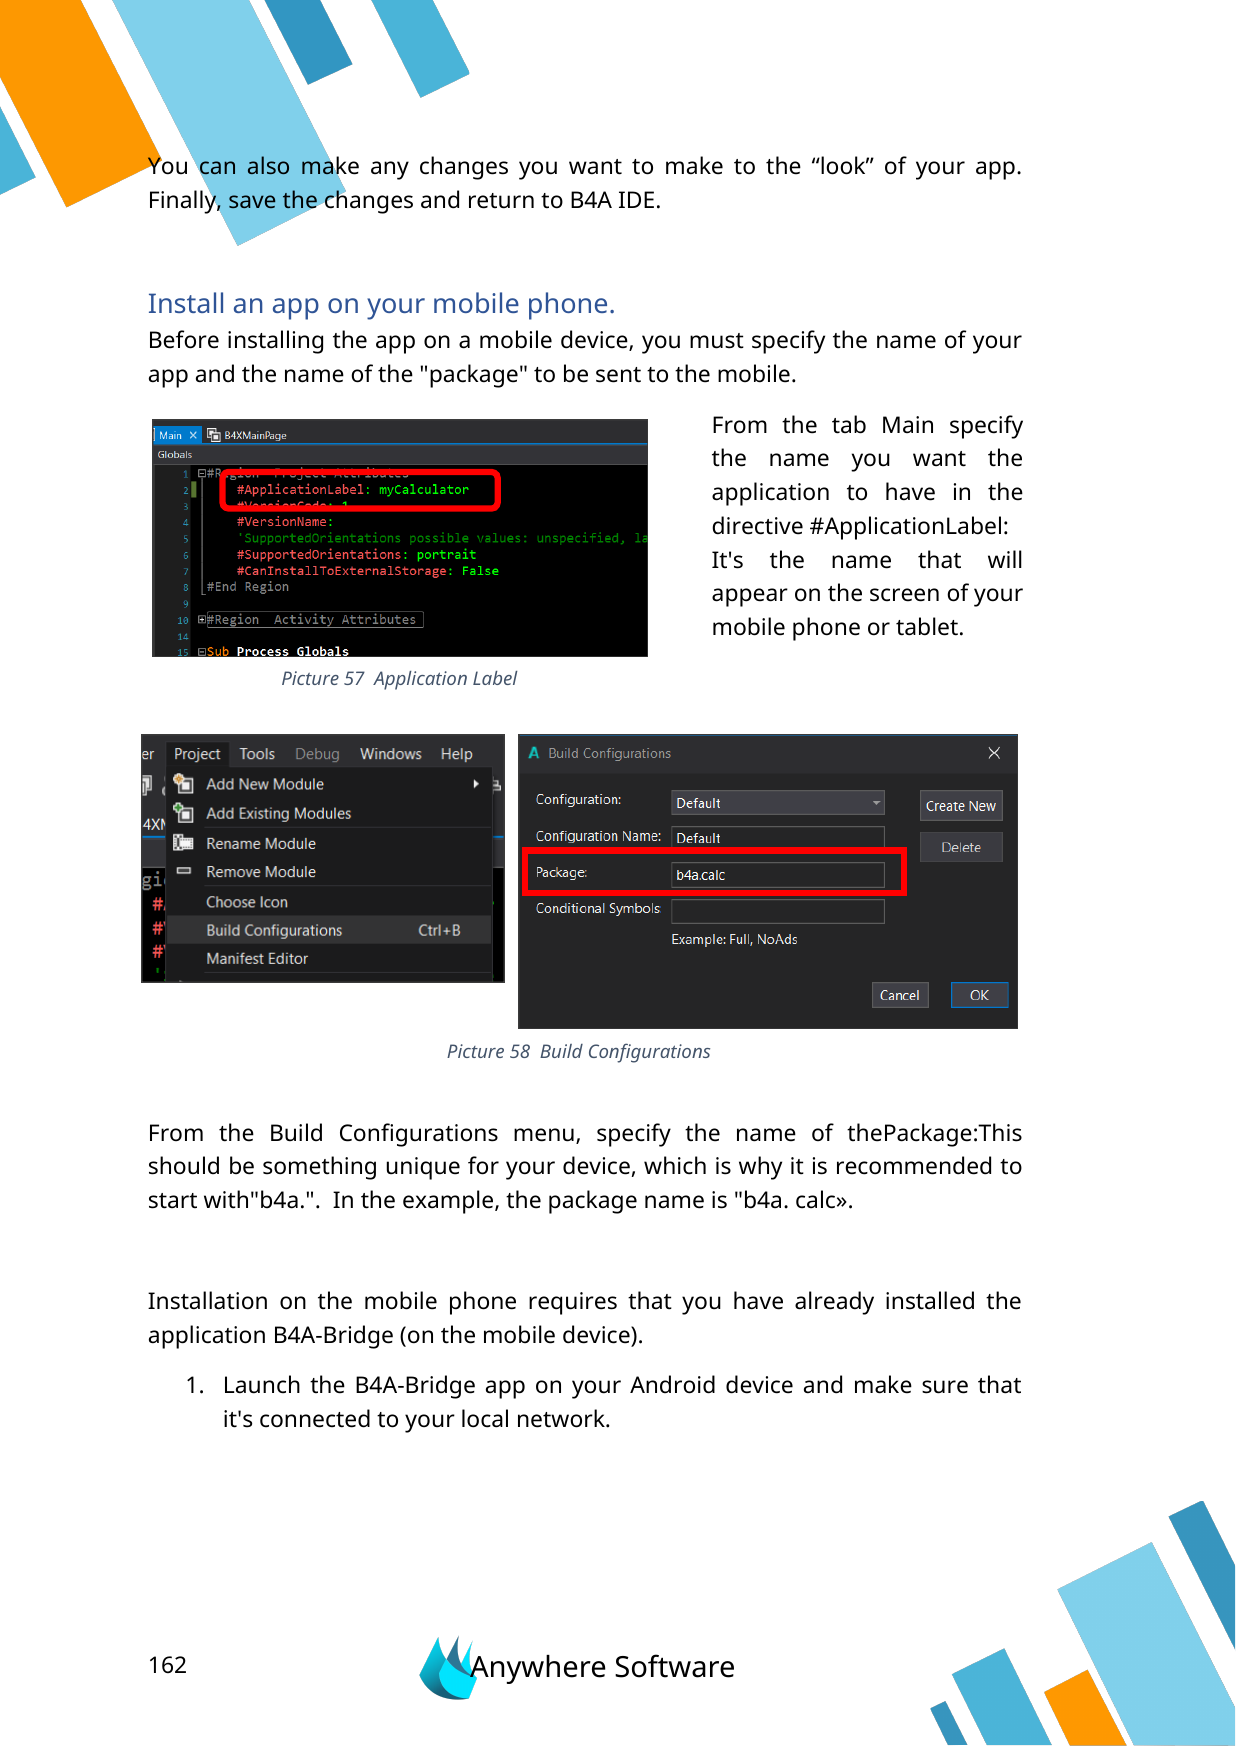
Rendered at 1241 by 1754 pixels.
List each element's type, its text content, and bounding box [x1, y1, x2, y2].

picture [152, 419, 648, 657]
list It's the name that will appear on the screen of your mobile phone or tablet. [648, 543, 1023, 642]
text Before installing the app on a mobile device, you must specify the name of your app and the name of the "package" to be sent to the mobile. [148, 324, 1023, 389]
picture [518, 734, 1018, 1029]
text From the Build Configurations menu, specify the name of thePackage:This should be something unique for your device, which is why it is recommended to start with"b4a.". In the example, the package name is "b4a. calc». [148, 1117, 1023, 1215]
text You can also make any changes you want to make to the “look” of your app. Finally, save the changes and return to B4A IDE. [148, 150, 1023, 215]
text Installation on the mobile phone requires that you have already installed the application B4A-Bridge (on the mobile device). [148, 1285, 1023, 1350]
list Launch the B4A-Bridge app on your Android device and make sure that it's connected to your local network. [185, 1369, 1023, 1434]
picture [930, 1501, 1236, 1746]
picture [0, 0, 470, 246]
subtitle Install an app on your mobile phone. [148, 284, 1023, 321]
picture [141, 734, 505, 983]
list From the tab Main specify the name you want the application to have in the directive #ApplicationLabel: [193, 408, 1023, 541]
picture [419, 1635, 478, 1700]
